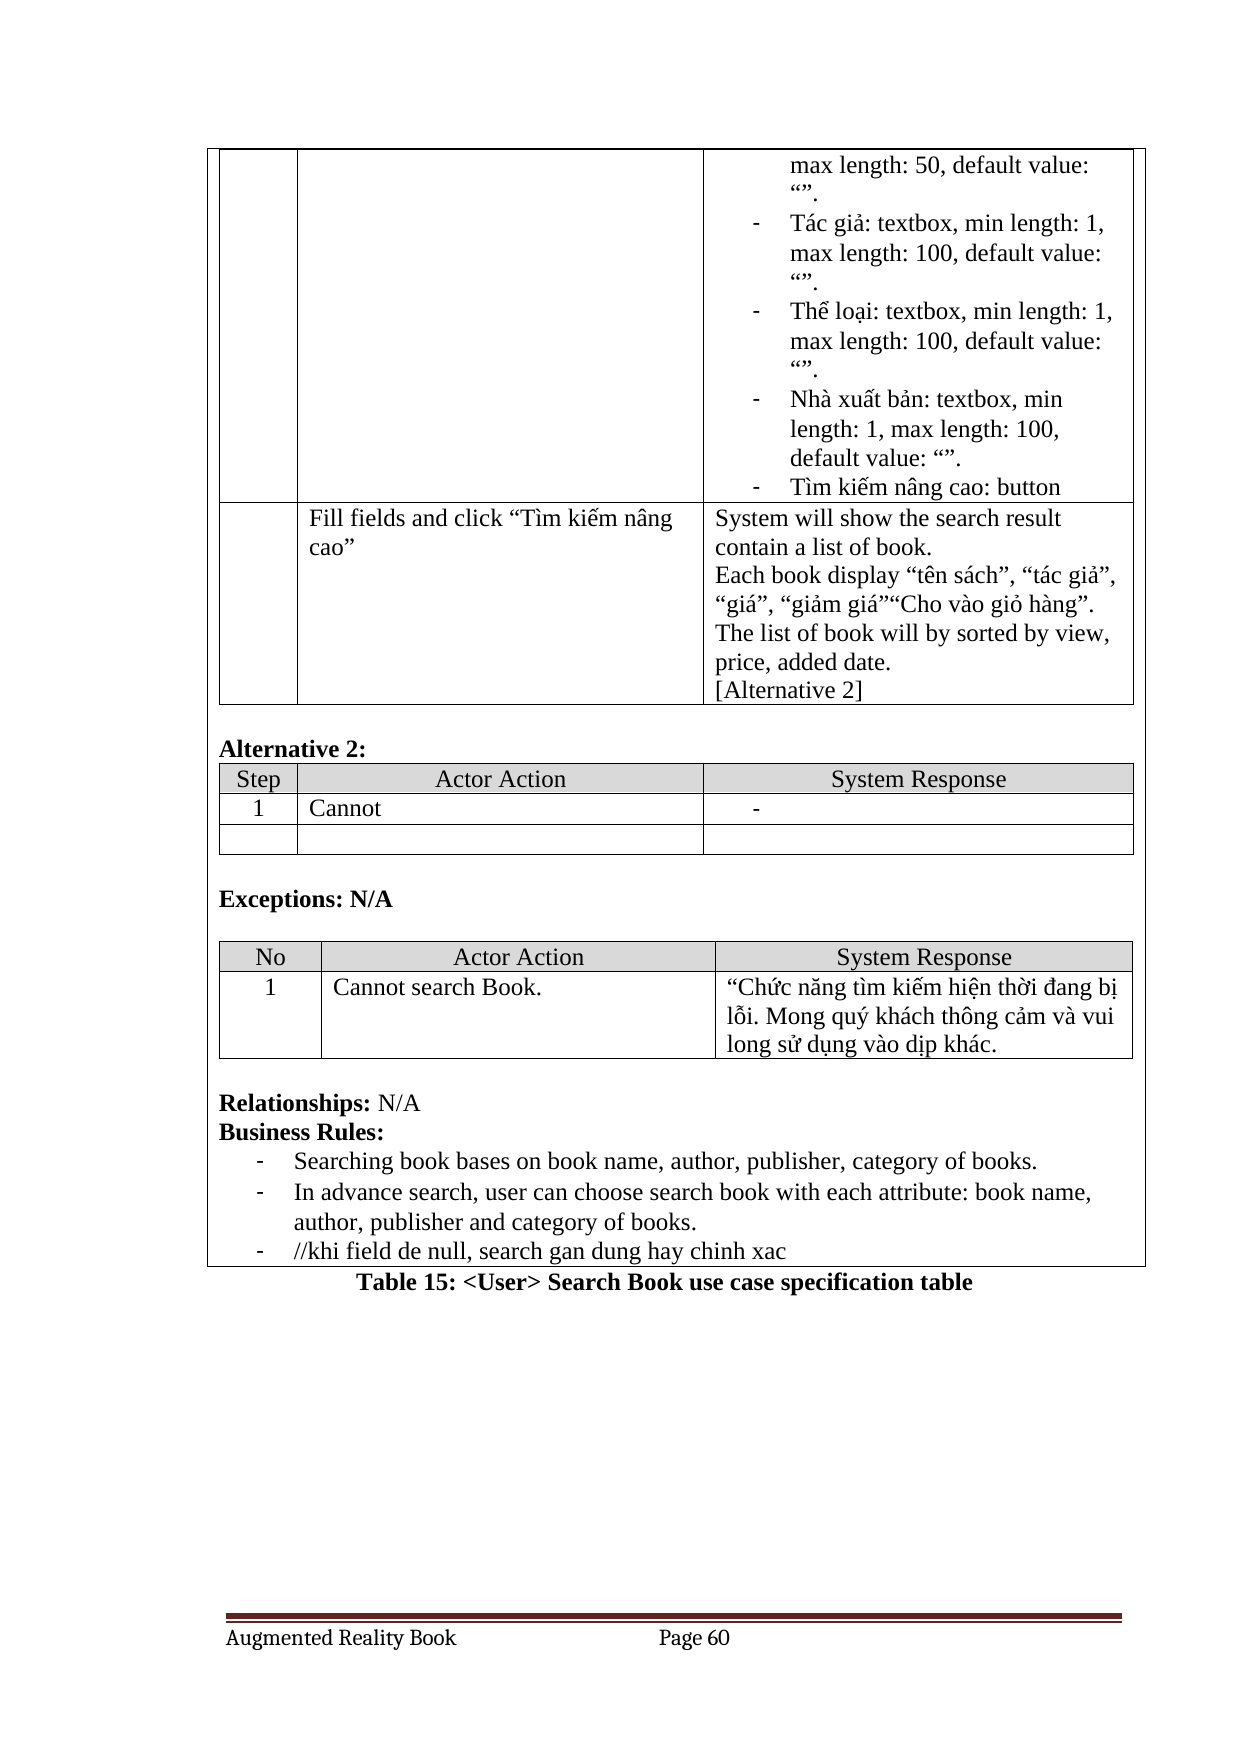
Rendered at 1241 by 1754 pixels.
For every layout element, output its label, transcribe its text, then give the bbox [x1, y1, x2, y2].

text Table 15: <User> Search Book use case specification table [207, 1267, 1122, 1296]
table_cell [208, 149, 1145, 1266]
